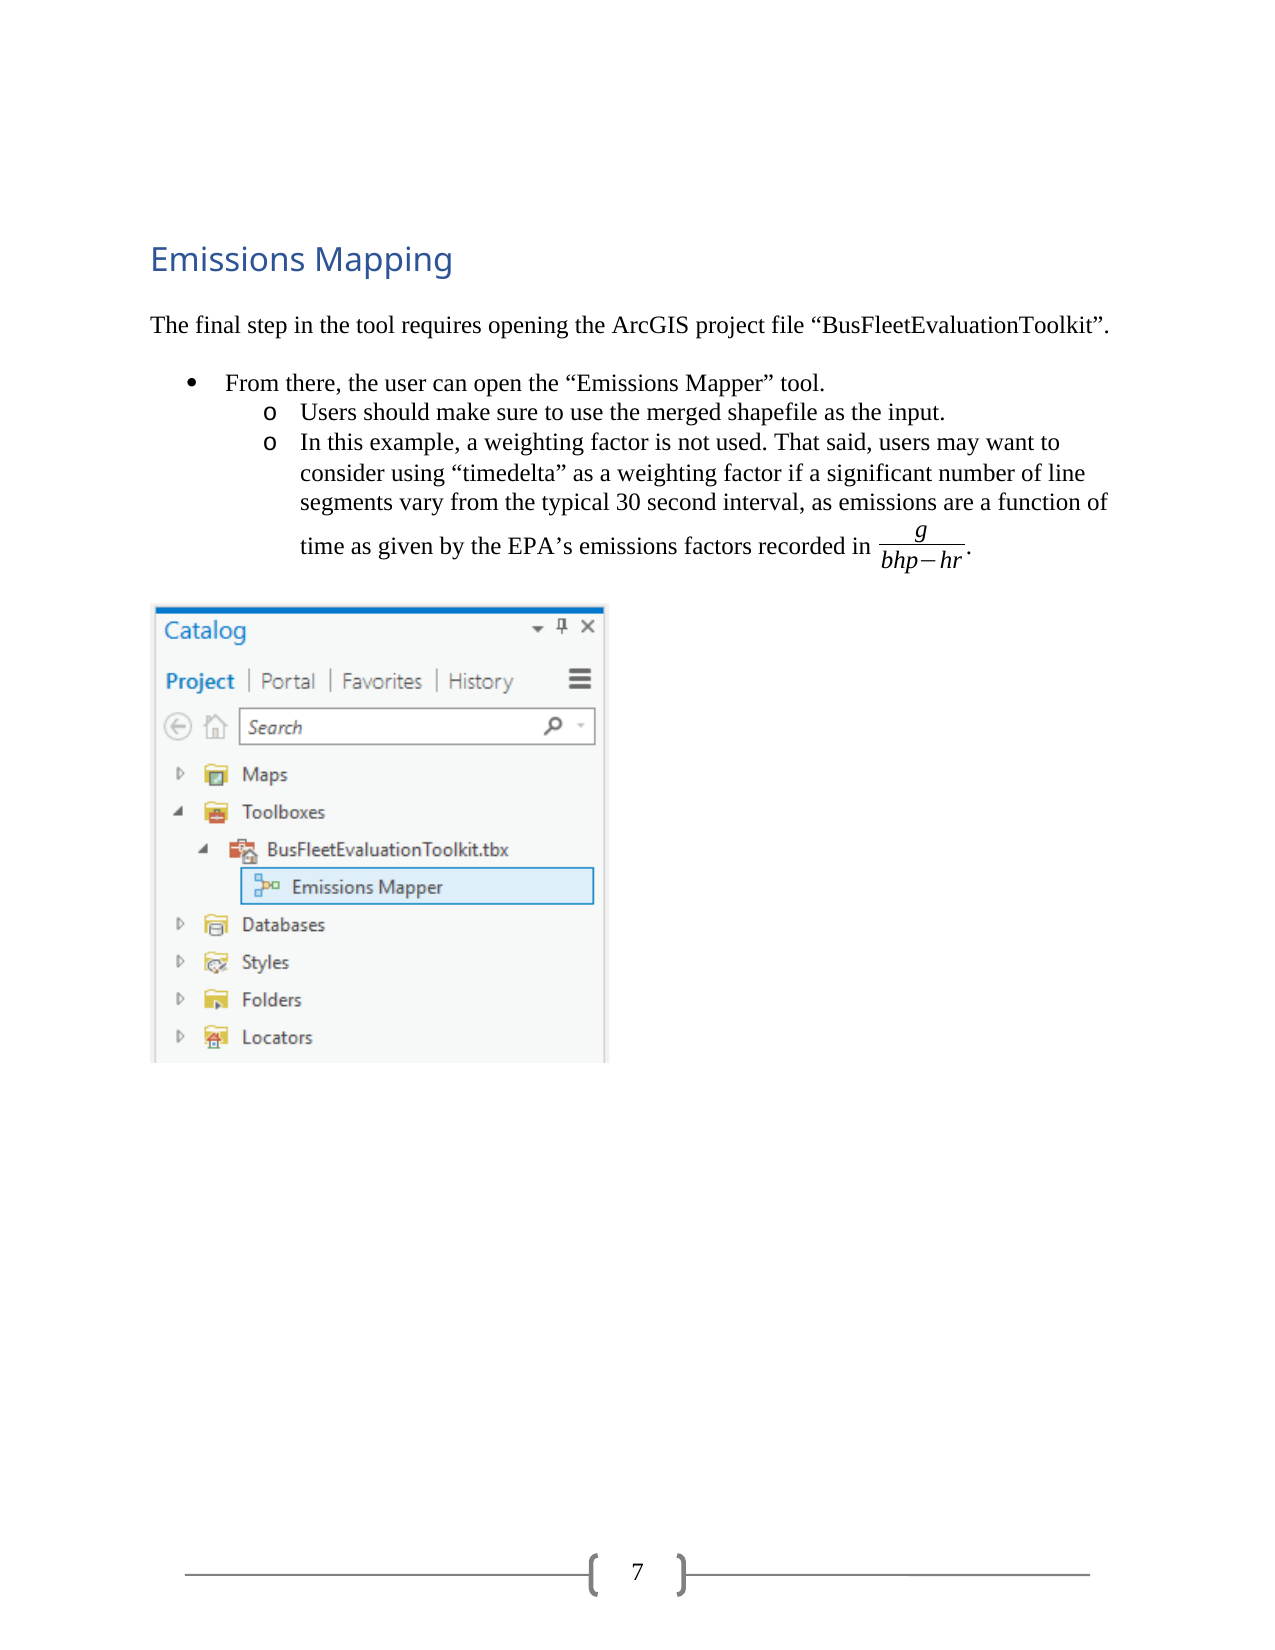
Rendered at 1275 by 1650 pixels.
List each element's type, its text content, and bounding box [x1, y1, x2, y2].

list In this example, a weighting factor is not used. That said, users may want to consider using “timedelta” as a weighting factor if a significant number of line segments vary from the typical 30 second interval, as emissions are a function of time as given by the EPA’s emissions factors recorded in . [262, 427, 1125, 575]
text The final step in the tool requires opening the ArcGIS project file “BusFleetEvaluationToolkit”. [150, 310, 1125, 339]
list Users should make sure to use the merged shapefile as the input. [262, 397, 1125, 427]
list From there, the user can open the “Emissions Mapper” tool. [187, 368, 1125, 397]
picture [150, 603, 610, 1063]
subtitle Emissions Mapping [150, 236, 1125, 282]
